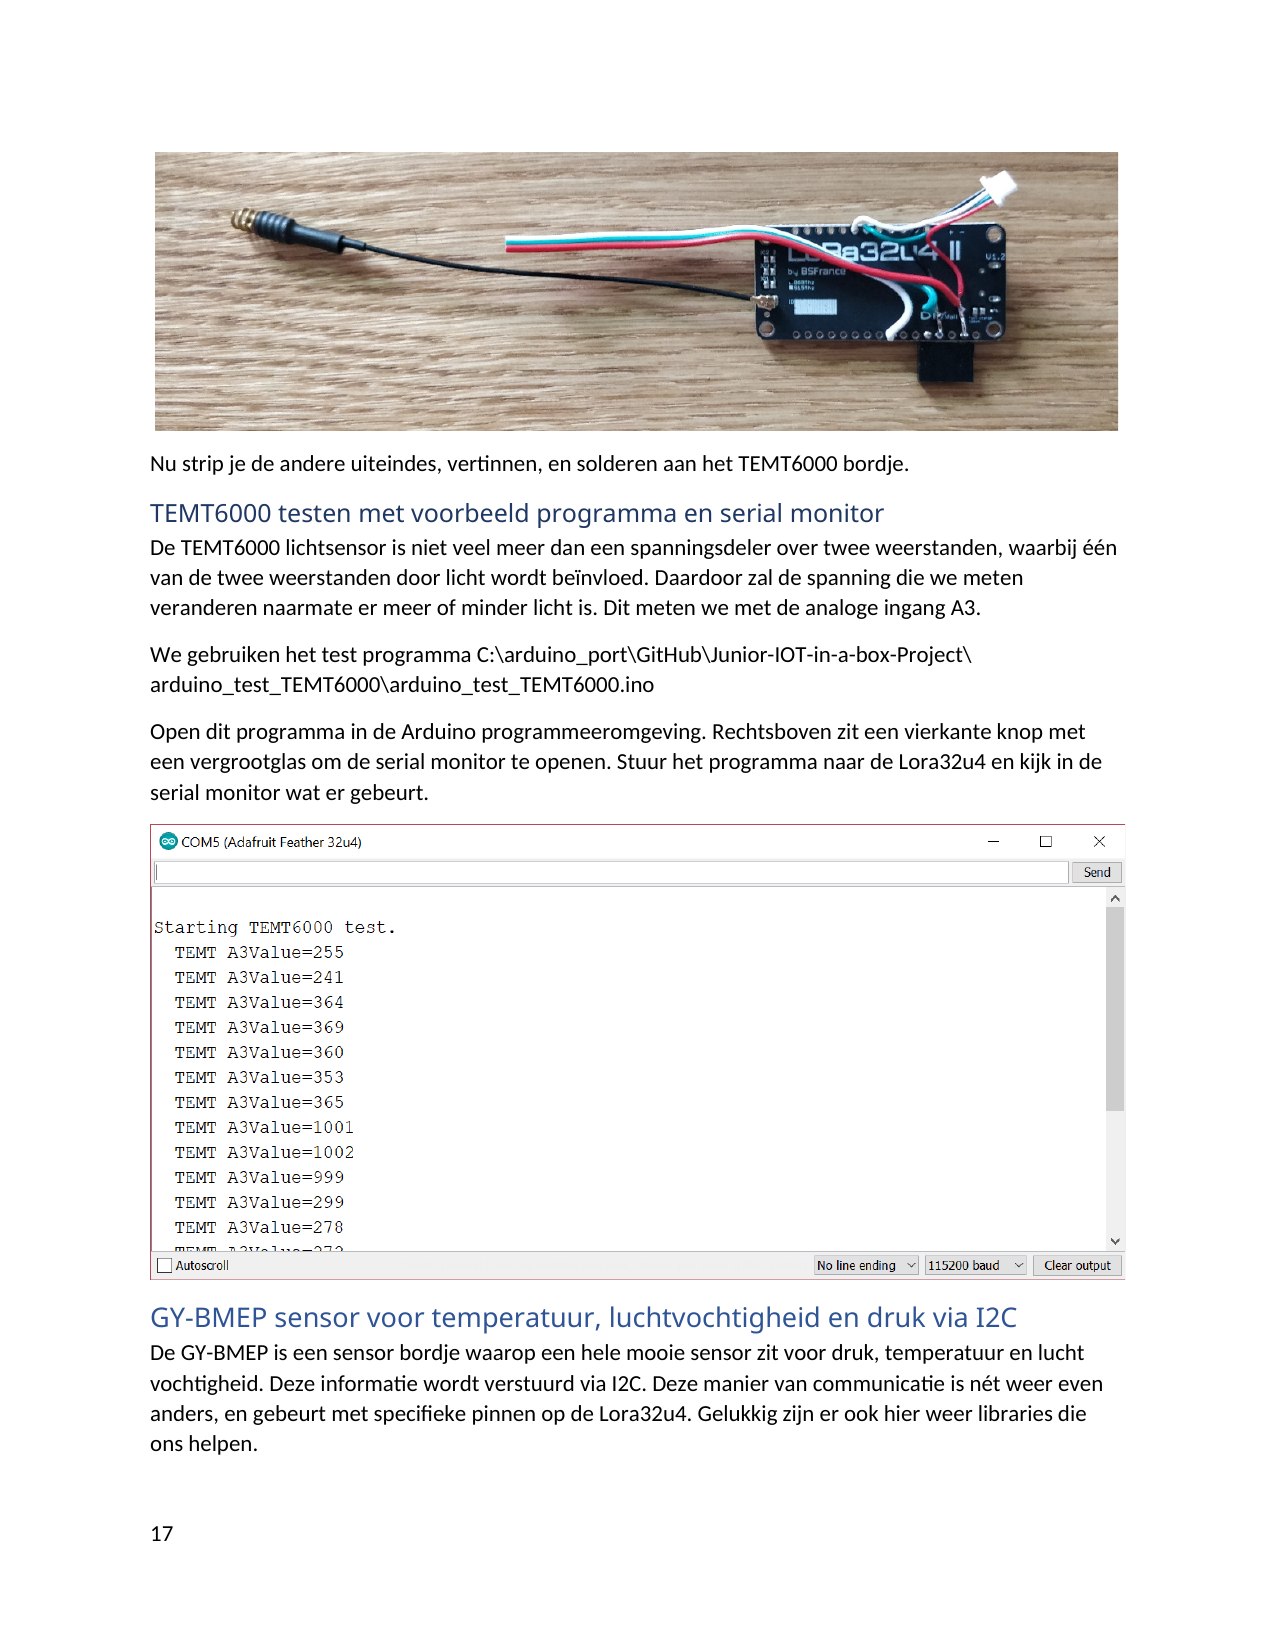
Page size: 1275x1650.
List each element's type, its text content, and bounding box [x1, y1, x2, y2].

picture [155, 152, 1119, 431]
picture [150, 824, 1125, 1280]
subtitle TEMT6000 testen met voorbeeld programma en serial monitor [150, 496, 1125, 530]
text De TEMT6000 lichtsensor is niet veel meer dan een spanningsdeler over twee weerstanden, waarbij één van de twee weerstanden door licht wordt beïnvloed. Daardoor zal de spanning die we meten veranderen naarmate er meer of minder licht is. Dit meten we met de analoge ingang A3. [150, 533, 1125, 621]
text Nu strip je de andere uiteindes, vertinnen, en solderen aan het TEMT6000 bordje. [150, 449, 1125, 477]
text Open dit programma in de Arduino programmeeromgeving. Rechtsboven zit een vierkante knop met een vergrootglas om de serial monitor te openen. Stuur het programma naar de Lora32u4 en kijk in de serial monitor wat er gebeurt. [150, 717, 1125, 806]
text We gebruiken het test programma C:\arduino_port\GitHub\Junior-IOT-in-a-box-Project\arduino_test_TEMT6000\arduino_test_TEMT6000.ino [150, 640, 1125, 698]
subtitle GY-BMEP sensor voor temperatuur, luchtvochtigheid en druk via I2C [150, 1299, 1125, 1336]
text De GY-BMEP is een sensor bordje waarop een hele mooie sensor zit voor druk, temperatuur en lucht vochtigheid. Deze informatie wordt verstuurd via I2C. Deze manier van communicatie is nét weer even anders, en gebeurt met specifieke pinnen op de Lora32u4. Gelukkig zijn er ook hier weer libraries die ons helpen. [150, 1338, 1125, 1457]
